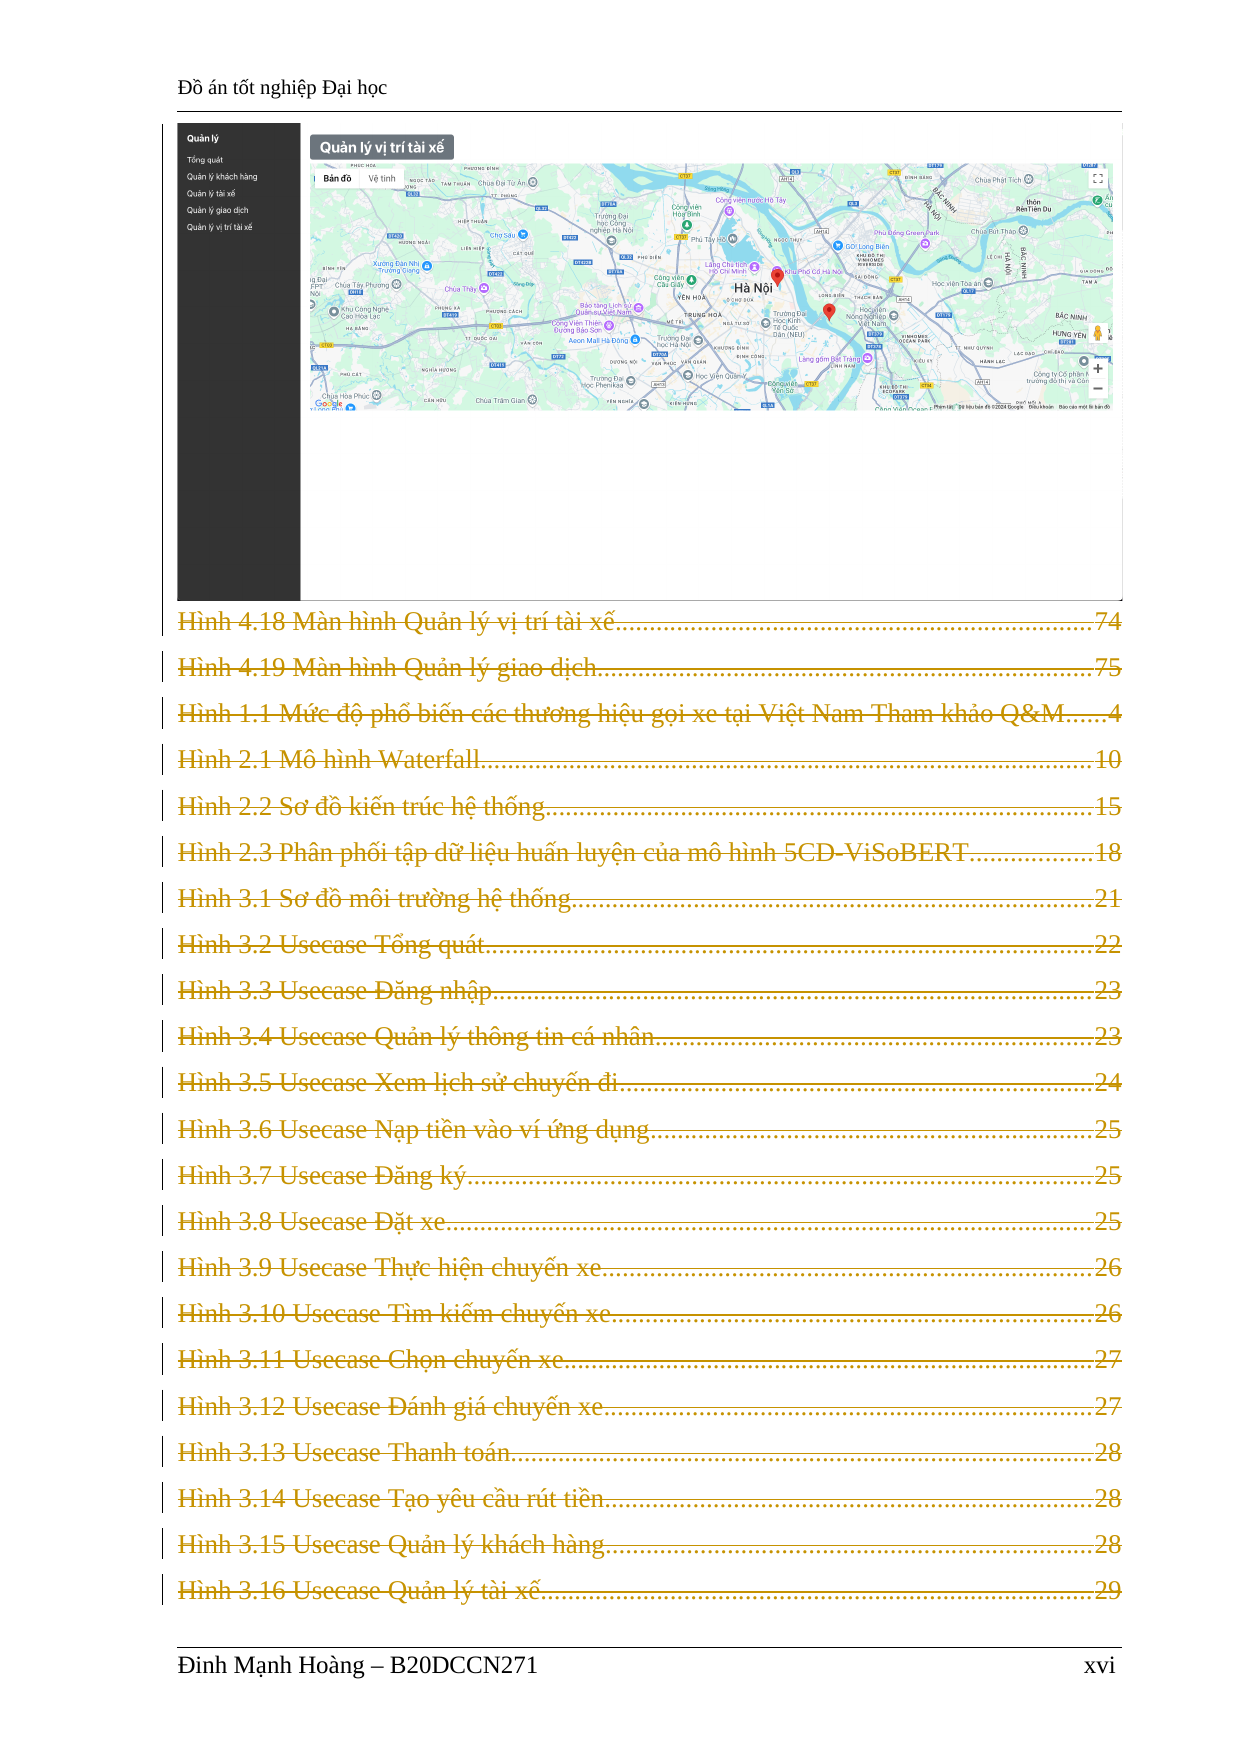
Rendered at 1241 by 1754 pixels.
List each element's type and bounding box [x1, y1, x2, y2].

picture [177, 123, 1123, 601]
